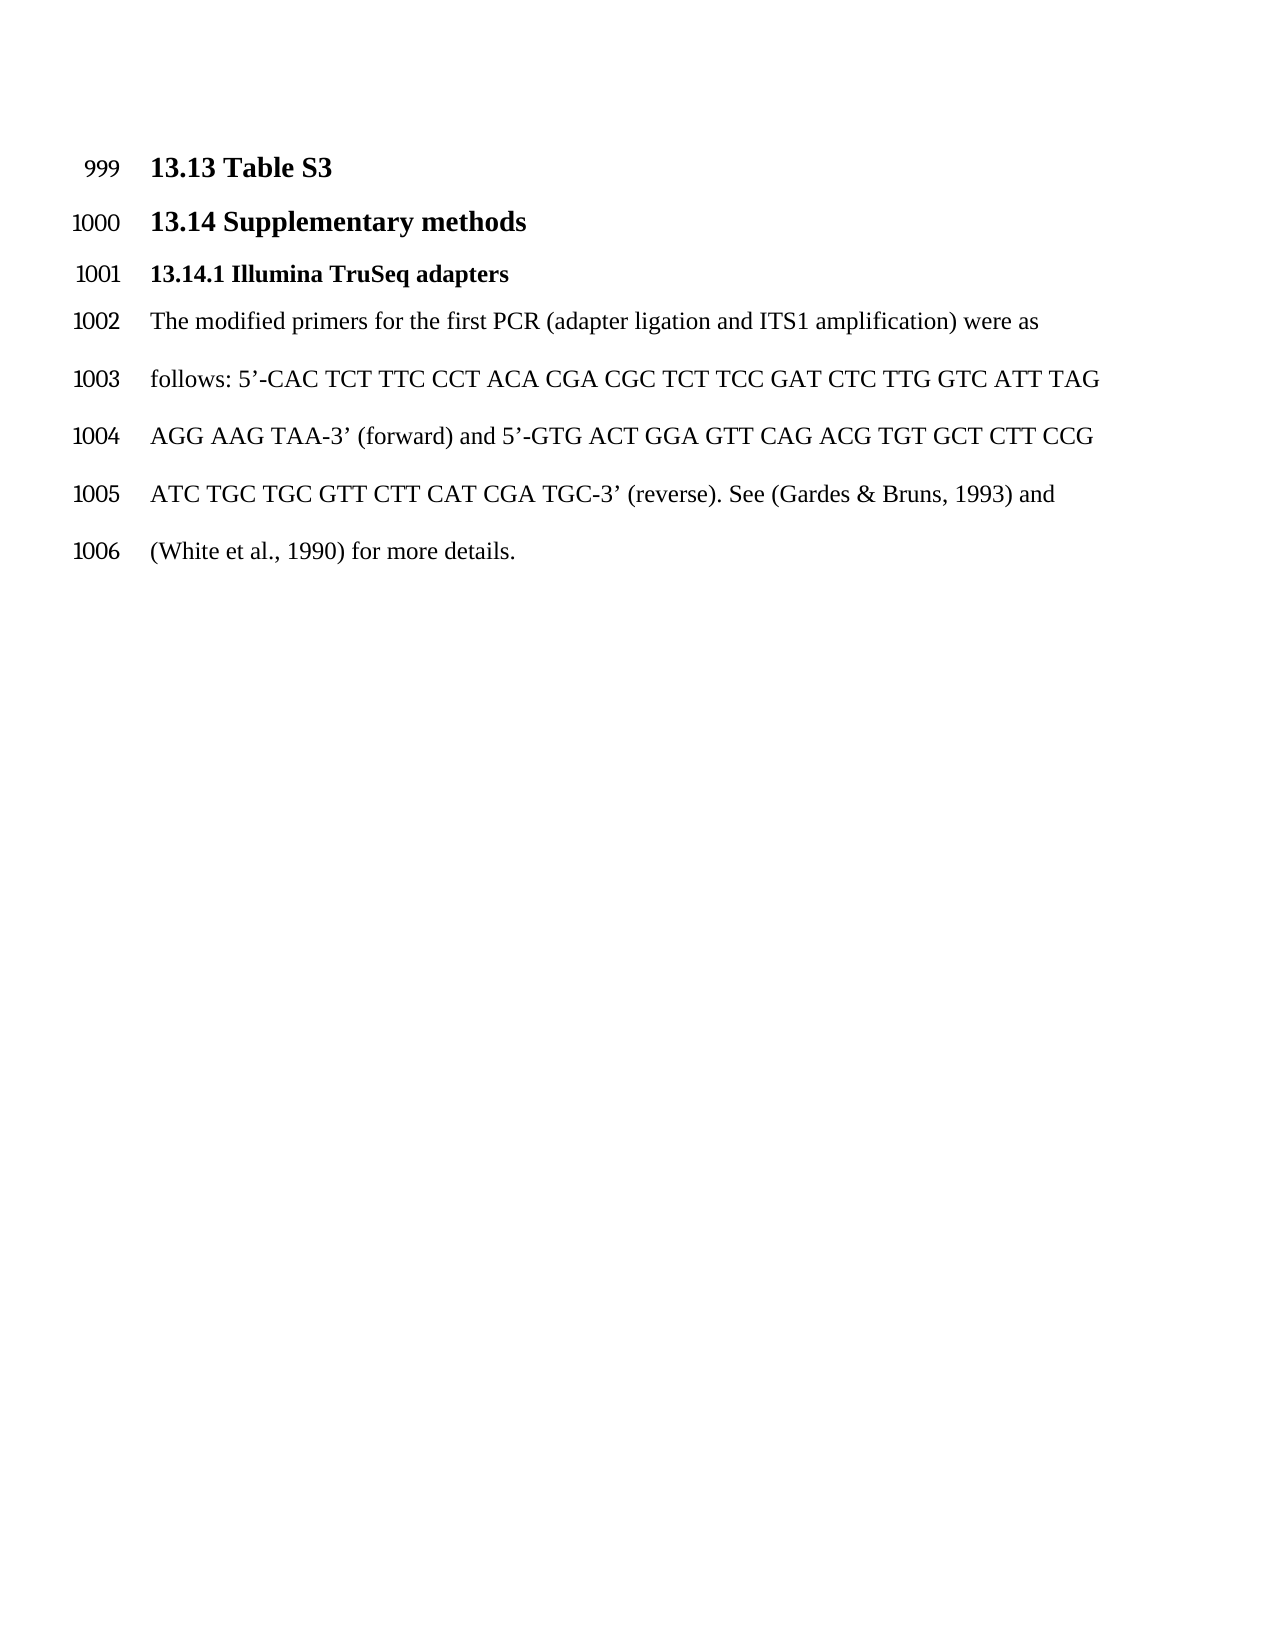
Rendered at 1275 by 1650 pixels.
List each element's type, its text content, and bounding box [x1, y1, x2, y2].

subtitle 13.14 Supplementary methods [150, 204, 1125, 238]
subtitle 13.13 Table S3 [150, 150, 1125, 183]
text The modified primers for the first PCR (adapter ligation and ITS1 amplification) were as follows: 5’-CAC TCT TTC CCT ACA CGA CGC TCT TCC GAT CTC TTG GTC ATT TAG AGG AAG TAA-3’ (forward) and 5’-GTG ACT GGA GTT CAG ACG TGT GCT CTT CCG ATC TGC TGC GTT CTT CAT CGA TGC-3’ (reverse). See (Gardes & Bruns, 1993) and (White et al., 1990) for more details. [150, 306, 1125, 565]
subtitle 13.14.1 Illumina TruSeq adapters [150, 259, 1125, 287]
